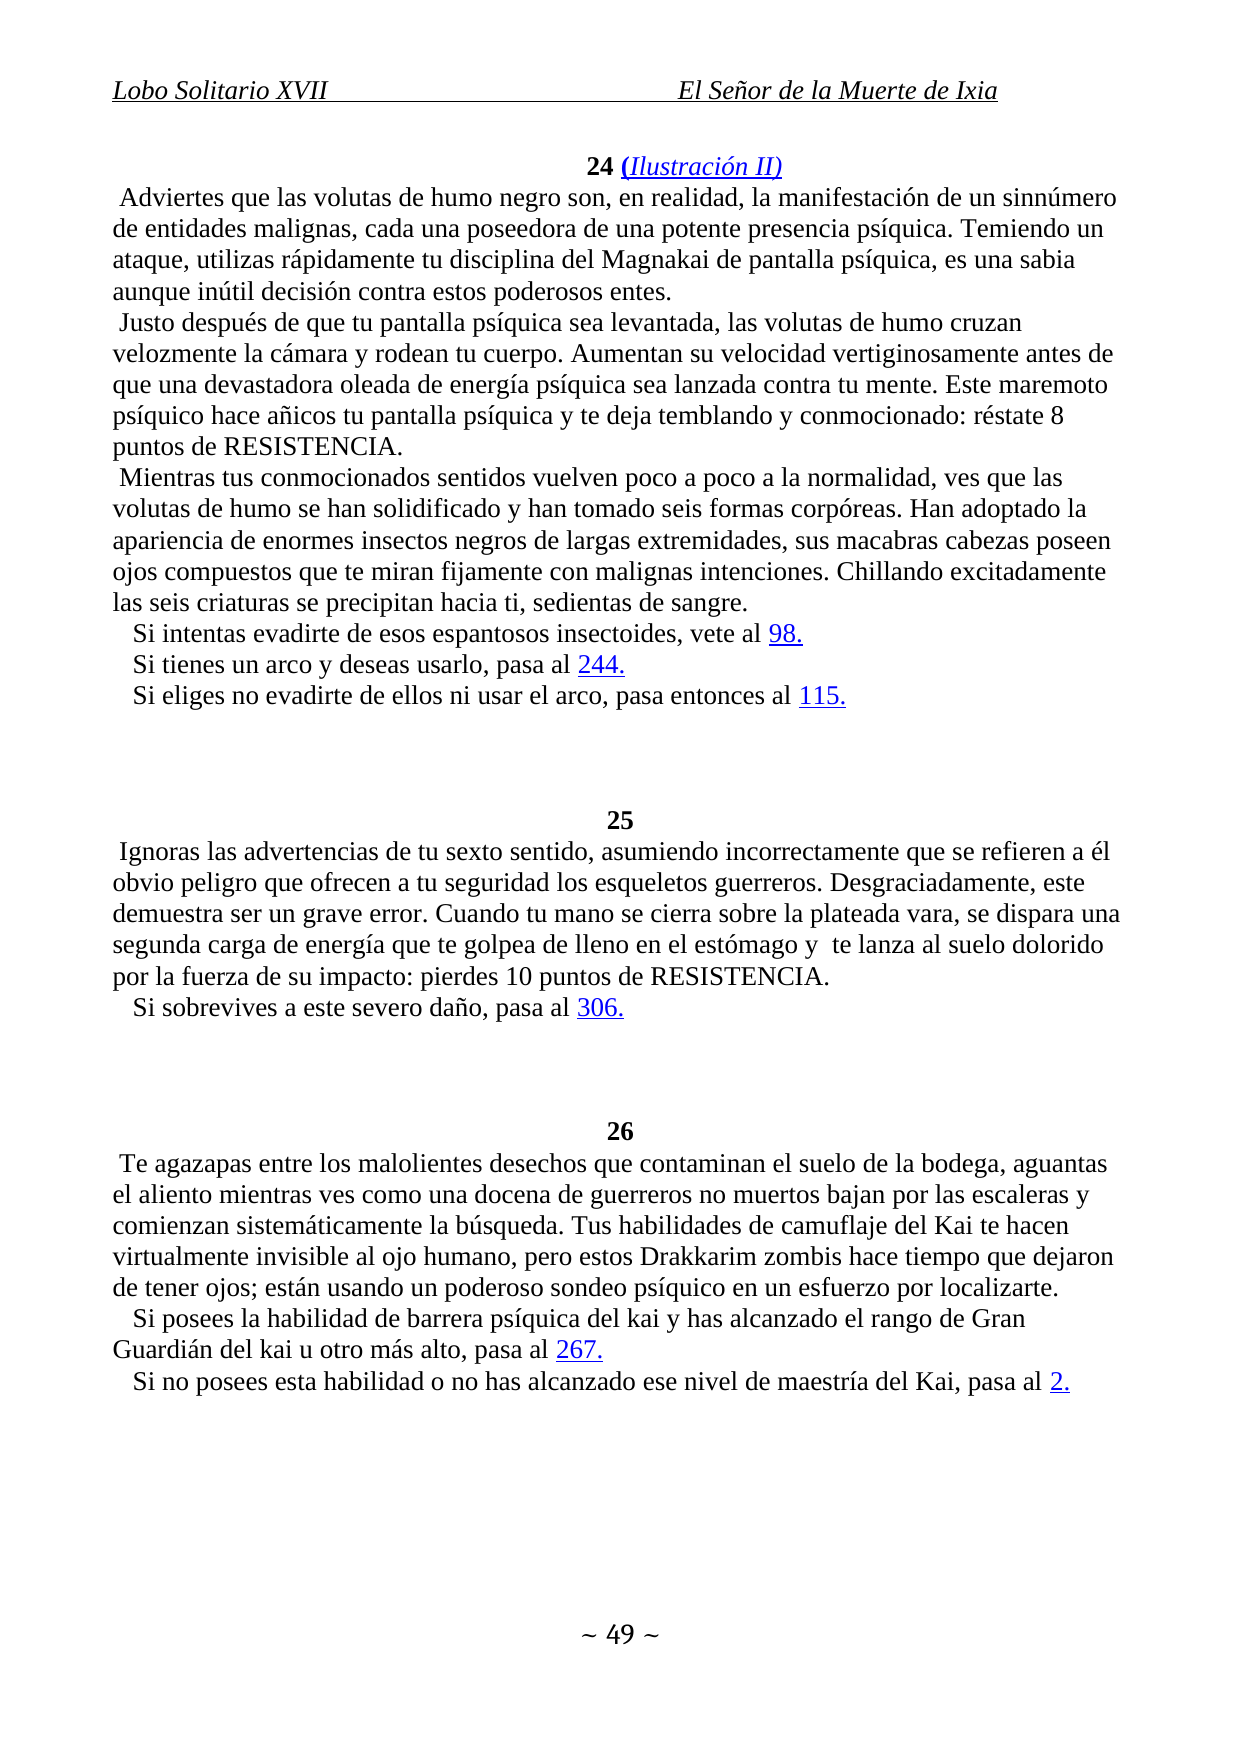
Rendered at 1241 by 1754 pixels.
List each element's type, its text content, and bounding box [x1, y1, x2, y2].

text Si tienes un arco y deseas usarlo, pasa al 244. [112, 648, 1128, 679]
text Si posees la habilidad de barrera psíquica del kai y has alcanzado el rango de Gran Guardián del kai u otro más alto, pasa al 267. [112, 1302, 1128, 1365]
text 26 [112, 1116, 1128, 1147]
text Ignoras las advertencias de tu sexto sentido, asumiendo incorrectamente que se refieren a él obvio peligro que ofrecen a tu seguridad los esqueletos guerreros. Desgraciadamente, este demuestra ser un grave error. Cuando tu mano se cierra sobre la plateada vara, se dispara una segunda carga de energía que te golpea de lleno en el estómago y te lanza al suelo dolorido por la fuerza de su impacto: pierdes 10 puntos de RESISTENCIA. [112, 835, 1128, 991]
text Te agazapas entre los malolientes desechos que contaminan el suelo de la bodega, aguantas el aliento mientras ves como una docena de guerreros no muertos bajan por las escaleras y comienzan sistemáticamente la búsqueda. Tus habilidades de camuflaje del Kai te hacen virtualmente invisible al ojo humano, pero estos Drakkarim zombis hace tiempo que dejaron de tener ojos; están usando un poderoso sondeo psíquico en un esfuerzo por localizarte. [112, 1147, 1128, 1302]
text Adviertes que las volutas de humo negro son, en realidad, la manifestación de un sinnúmero de entidades malignas, cada una poseedora de una potente presencia psíquica. Temiendo un ataque, utilizas rápidamente tu disciplina del Magnakai de pantalla psíquica, es una sabia aunque inútil decisión contra estos poderosos entes. [112, 181, 1128, 306]
text 24 (Ilustración II) [112, 150, 1128, 181]
text Si no posees esta habilidad o no has alcanzado ese nivel de maestría del Kai, pasa al 2. [112, 1365, 1128, 1396]
text Mientras tus conmocionados sentidos vuelven poco a poco a la normalidad, ves que las volutas de humo se han solidificado y han tomado seis formas corpóreas. Han adoptado la apariencia de enormes insectos negros de largas extremidades, sus macabras cabezas poseen ojos compuestos que te miran fijamente con malignas intenciones. Chillando excitadamente las seis criaturas se precipitan hacia ti, sedientas de sangre. [112, 461, 1128, 617]
text Si intentas evadirte de esos espantosos insectoides, vete al 98. [112, 617, 1128, 648]
text Si eliges no evadirte de ellos ni usar el arco, pasa entonces al 115. [112, 679, 1128, 711]
text 25 [112, 804, 1128, 835]
text Justo después de que tu pantalla psíquica sea levantada, las volutas de humo cruzan velozmente la cámara y rodean tu cuerpo. Aumentan su velocidad vertiginosamente antes de que una devastadora oleada de energía psíquica sea lanzada contra tu mente. Este maremoto psíquico hace añicos tu pantalla psíquica y te deja temblando y conmocionado: réstate 8 puntos de RESISTENCIA. [112, 306, 1128, 461]
text Si sobrevives a este severo daño, pasa al 306. [112, 991, 1128, 1022]
